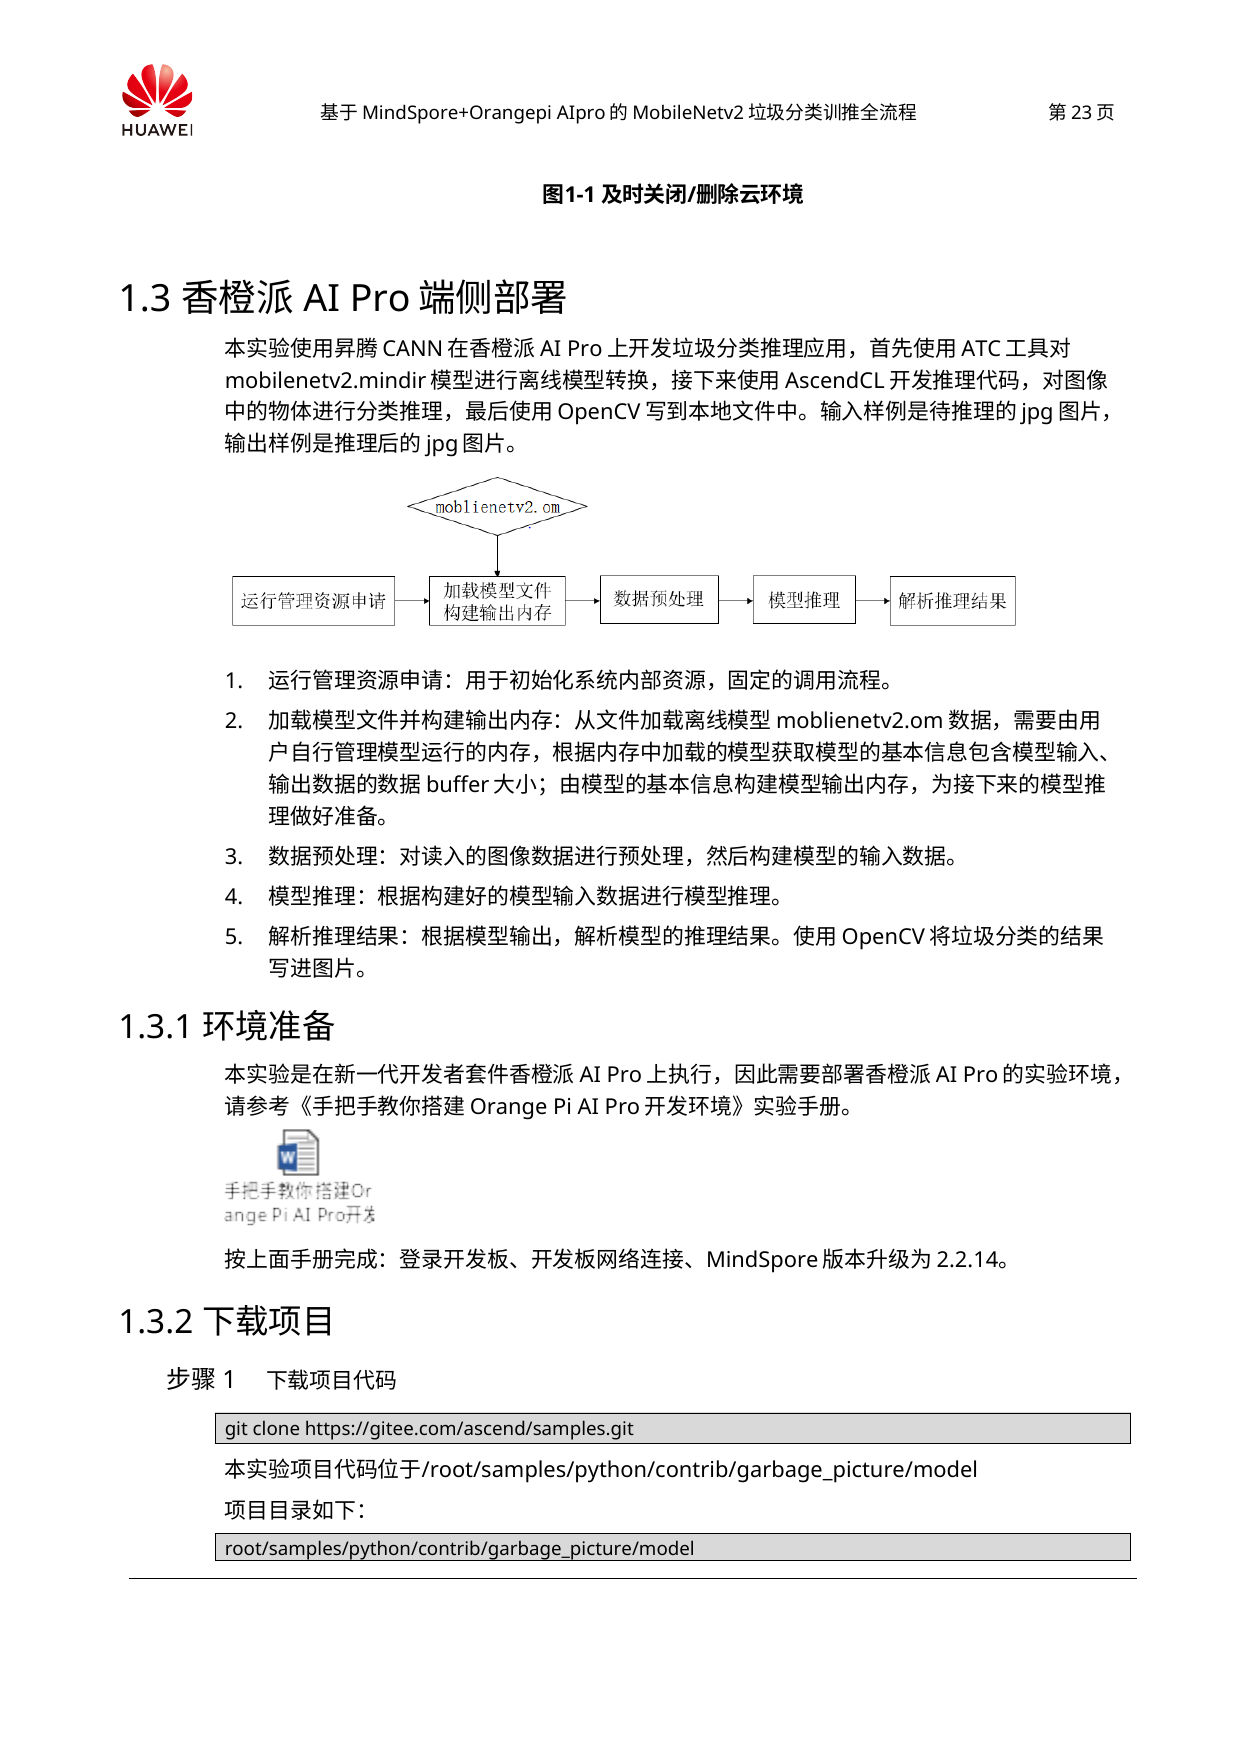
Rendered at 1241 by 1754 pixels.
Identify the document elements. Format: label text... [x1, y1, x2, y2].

text 本实验是在新一代开发者套件香橙派 AI Pro上执行，因此需要部署香橙派 AI Pro的实验环境，请参考《手把手教你搭建Orange Pi AI Pro开发环境》实验手册。 [224, 1057, 1122, 1120]
list 加载模型文件并构建输出内存：从文件加载离线模型moblienetv2.om数据，需要由用户自行管理模型运行的内存，根据内存中加载的模型获取模型的基本信息包含模型输入、输出数据的数据buffer大小；由模型的基本信息构建模型输出内存，为接下来的模型推理做好准备。 [224, 703, 1122, 830]
text 及时关闭/删除云环境 [224, 177, 1122, 209]
text root/samples/python/contrib/garbage_picture/model [216, 1534, 1130, 1560]
subtitle 下载项目 [118, 1294, 1122, 1343]
picture [122, 64, 193, 136]
text 本实验项目代码位于/root/samples/python/contrib/garbage_picture/model [224, 1452, 1122, 1484]
text 按上面手册完成：登录开发板、开发板网络连接、MindSpore版本升级为2.2.14。 [224, 1242, 1122, 1273]
list 模型推理：根据构建好的模型输入数据进行模型推理。 [224, 879, 1122, 911]
text 本实验使用昇腾CANN在香橙派 AI Pro上开发垃圾分类推理应用，首先使用ATC工具对mobilenetv2.mindir模型进行离线模型转换，接下来使用AscendCL开发推理代码，对图像中的物体进行分类推理，最后使用OpenCV写到本地文件中。输入样例是待推理的jpg图片，输出样例是推理后的jpg图片。 [224, 331, 1122, 458]
text 项目目录如下： [224, 1493, 1122, 1524]
text git clone https://gitee.com/ascend/samples.git [216, 1414, 1130, 1443]
picture [224, 466, 1045, 655]
list 解析推理结果：根据模型输出，解析模型的推理结果。使用OpenCV将垃圾分类的结果写进图片。 [224, 919, 1122, 982]
text 下载项目代码 [236, 1359, 1122, 1396]
list 运行管理资源申请：用于初始化系统内部资源，固定的调用流程。 [224, 663, 1122, 695]
list 数据预处理：对读入的图像数据进行预处理，然后构建模型的输入数据。 [224, 839, 1122, 870]
subtitle 环境准备 [118, 1003, 1122, 1048]
subtitle 香橙派 AI Pro端侧部署 [118, 271, 1122, 322]
